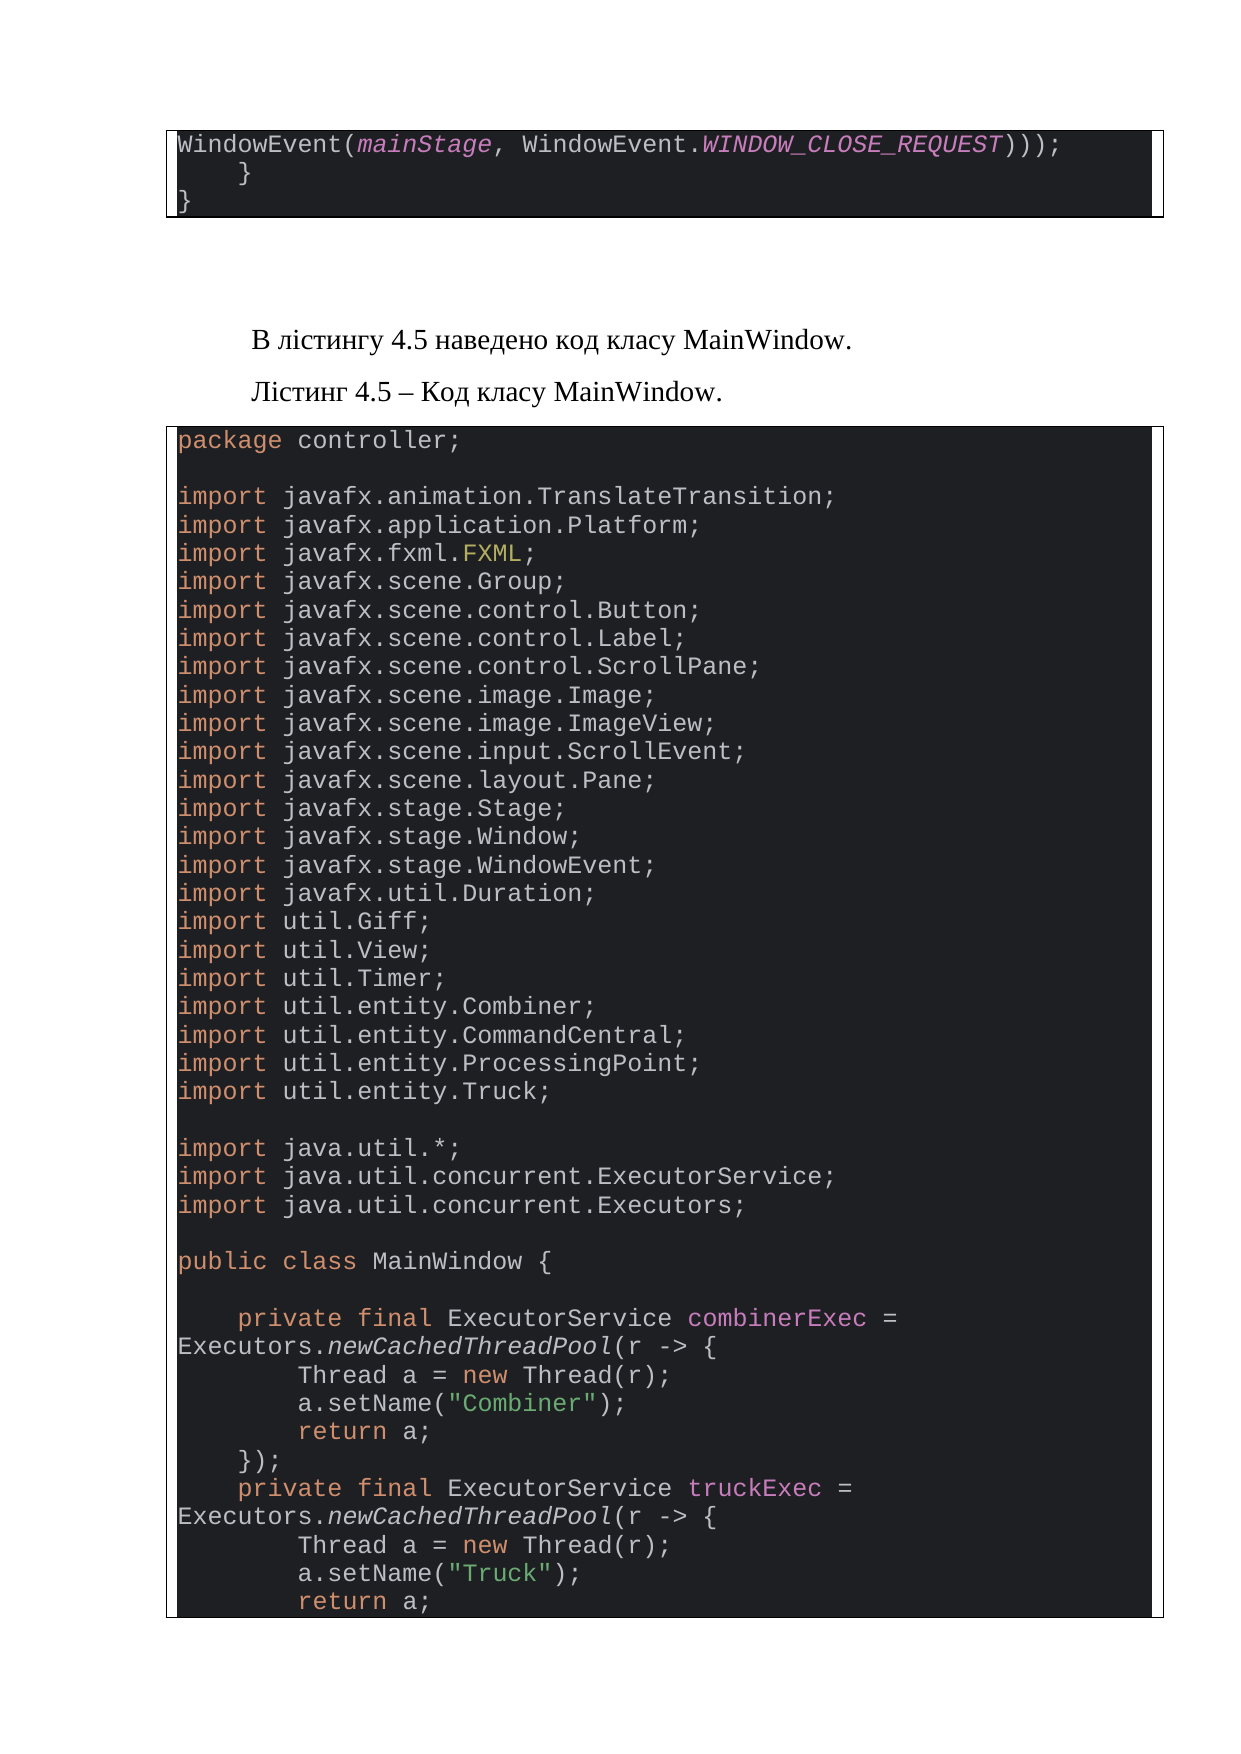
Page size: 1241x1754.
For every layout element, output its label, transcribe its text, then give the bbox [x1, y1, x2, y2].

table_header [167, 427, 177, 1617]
text Лістинг 4.5 – Код класу MainWindow. [177, 374, 1152, 408]
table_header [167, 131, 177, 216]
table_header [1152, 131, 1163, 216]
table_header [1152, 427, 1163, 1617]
text В лістингу 4.5 наведено код класу MainWindow. [177, 322, 1152, 355]
